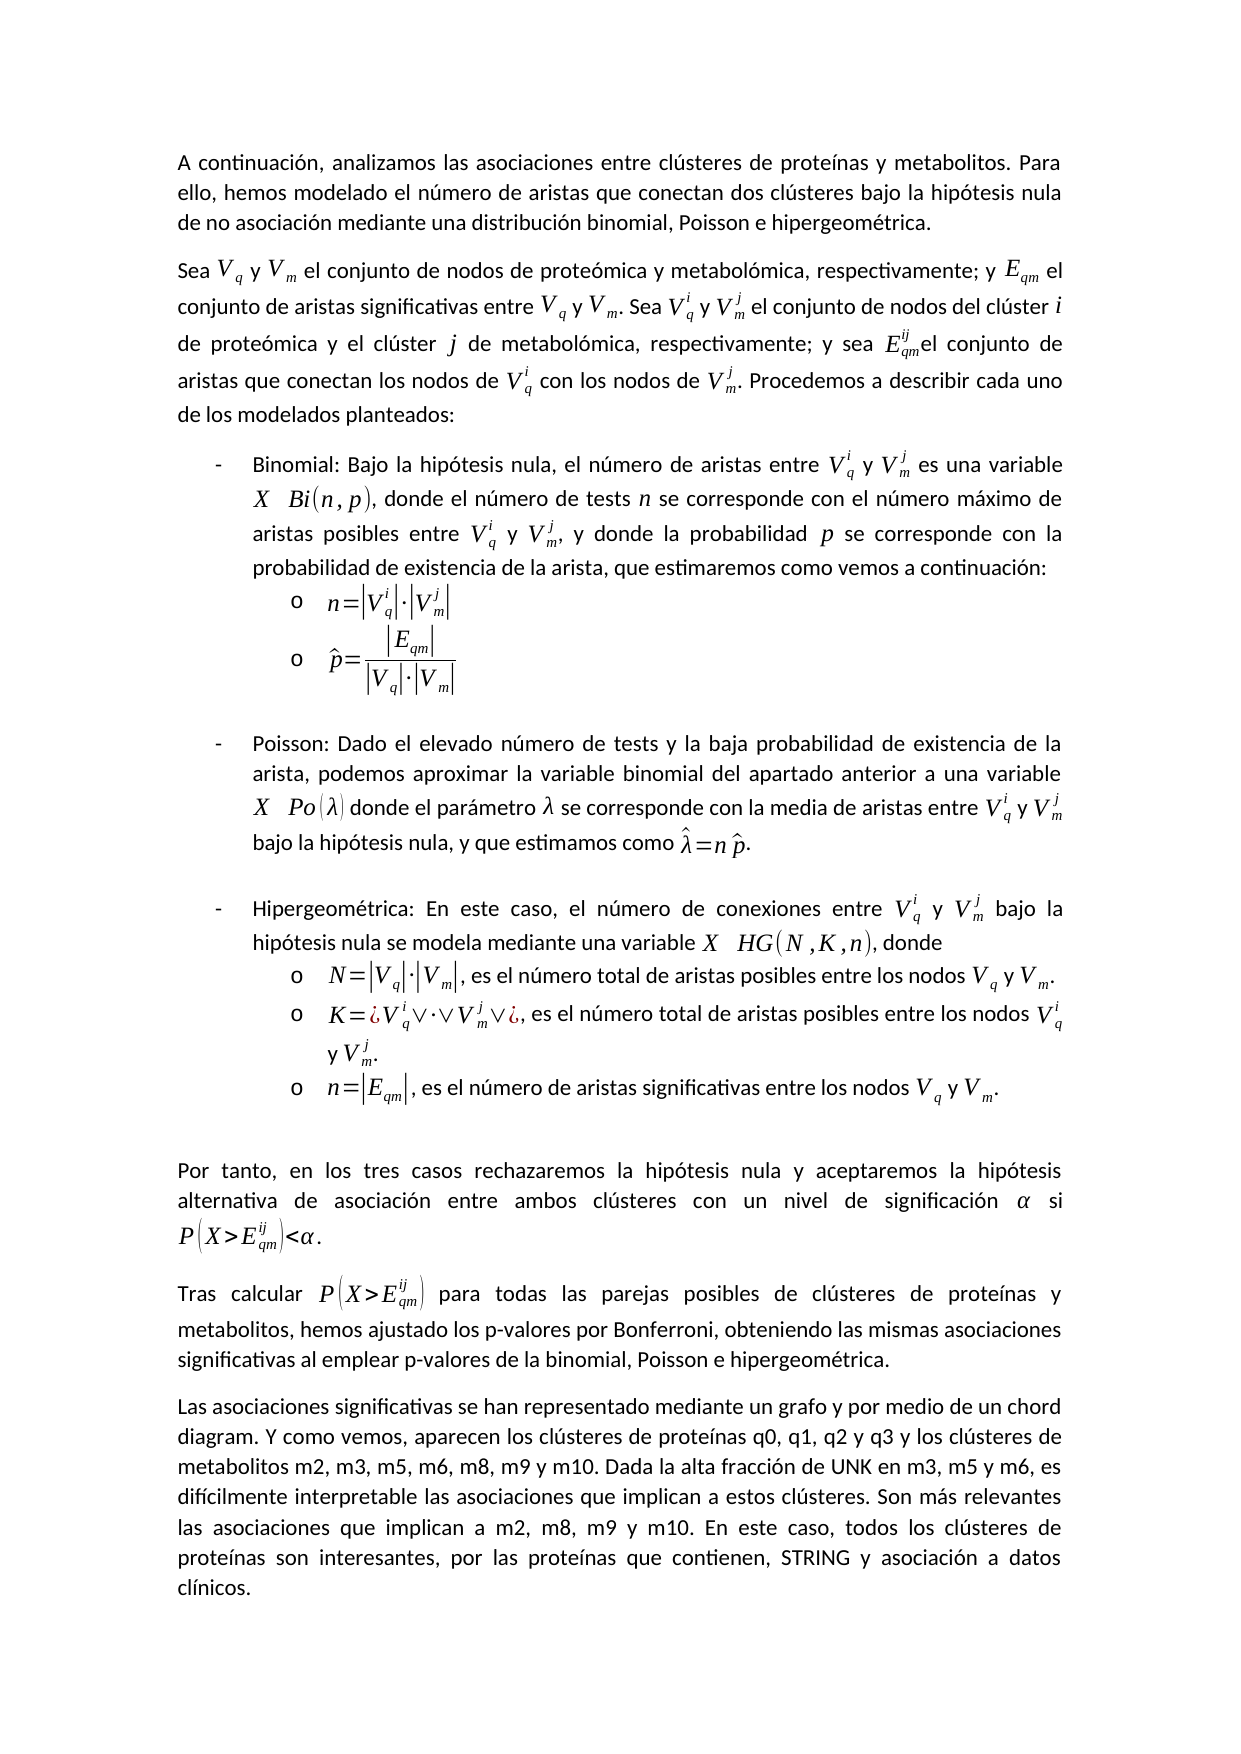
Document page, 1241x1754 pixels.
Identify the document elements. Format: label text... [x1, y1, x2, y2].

text A continuación, analizamos las asociaciones entre clústeres de proteínas y metabolitos. Para ello, hemos modelado el número de aristas que conectan dos clústeres bajo la hipótesis nula de no asociación mediante una distribución binomial, Poisson e hipergeométrica. [177, 148, 1063, 236]
list , es el número total de aristas posibles entre los nodos y . [290, 960, 1063, 994]
list Binomial: Bajo la hipótesis nula, el número de aristas entre y es una variable , donde el número de tests se corresponde con el número máximo de aristas posibles entre y , y donde la probabilidad se corresponde con la probabilidad de existencia de la arista, que estimaremos como vemos a continuación: [215, 447, 1063, 581]
text Sea y el conjunto de nodos de proteómica y metabolómica, respectivamente; y el conjunto de aristas significativas entre y . Sea y el conjunto de nodos del clúster de proteómica y el clúster de metabolómica, respectivamente; y sea el conjunto de aristas que conectan los nodos de con los nodos de . Procedemos a describir cada uno de los modelados planteados: [177, 255, 1063, 428]
list Poisson: Dado el elevado número de tests y la baja probabilidad de existencia de la arista, podemos aproximar la variable binomial del apartado anterior a una variable donde el parámetro se corresponde con la media de aristas entre y bajo la hipótesis nula, y que estimamos como . [215, 729, 1063, 858]
list Hipergeométrica: En este caso, el número de conexiones entre y bajo la hipótesis nula se modela mediante una variable , donde [215, 890, 1063, 957]
text Tras calcular para todas las parejas posibles de clústeres de proteínas y metabolitos, hemos ajustado los p-valores por Bonferroni, obteniendo las mismas asociaciones significativas al emplear p-valores de la binomial, Poisson e hipergeométrica. [177, 1274, 1063, 1373]
text Por tanto, en los tres casos rechazaremos la hipótesis nula y aceptaremos la hipótesis alternativa de asociación entre ambos clústeres con un nivel de significación si . [177, 1156, 1063, 1255]
text Las asociaciones significativas se han representado mediante un grafo y por medio de un chord diagram. Y como vemos, aparecen los clústeres de proteínas q0, q1, q2 y q3 y los clústeres de metabolitos m2, m3, m5, m6, m8, m9 y m10. Dada la alta fracción de UNK en m3, m5 y m6, es difícilmente interpretable las asociaciones que implican a estos clústeres. Son más relevantes las asociaciones que implican a m2, m8, m9 y m10. En este caso, todos los clústeres de proteínas son interesantes, por las proteínas que contienen, STRING y asociación a datos clínicos. [177, 1392, 1063, 1601]
list , es el número total de aristas posibles entre los nodos y . [290, 997, 1063, 1070]
list , es el número de aristas significativas entre los nodos y . [290, 1072, 1063, 1107]
